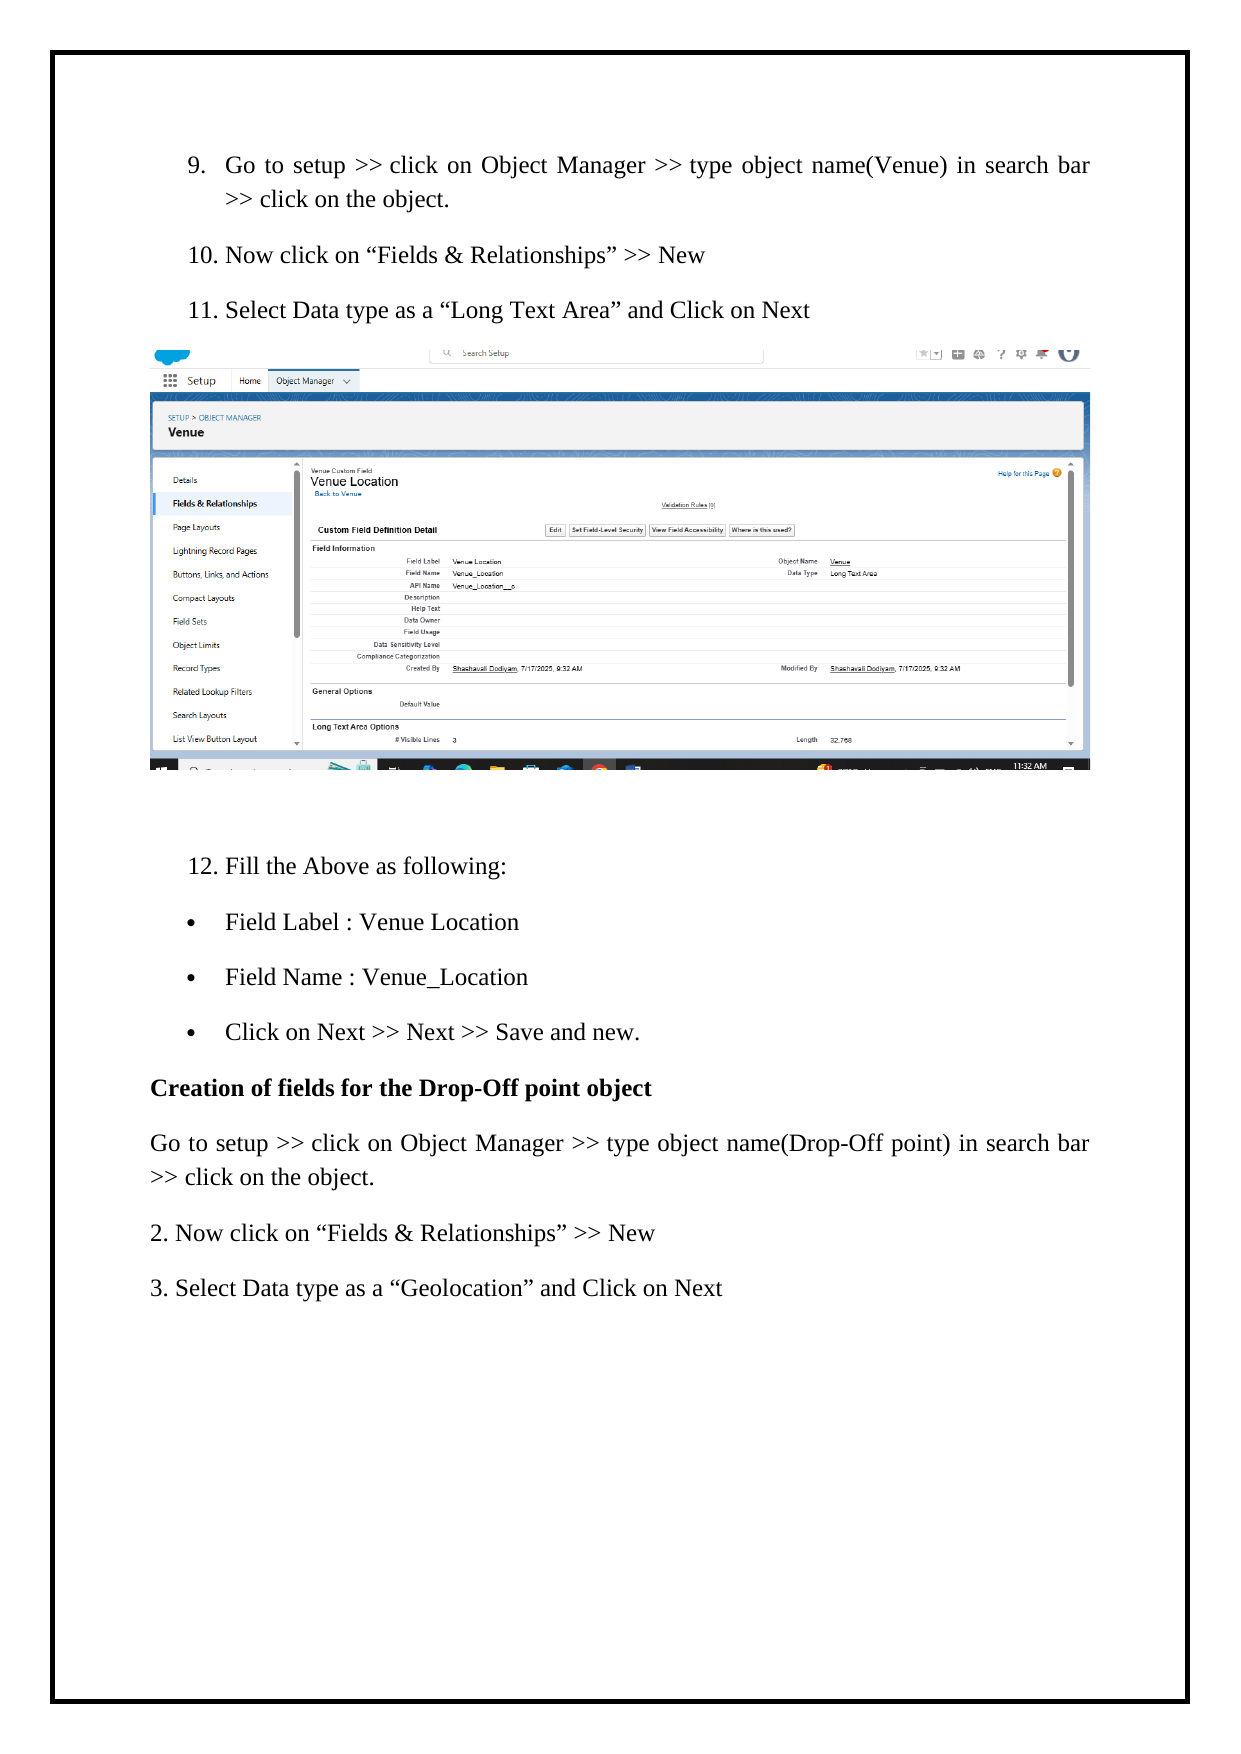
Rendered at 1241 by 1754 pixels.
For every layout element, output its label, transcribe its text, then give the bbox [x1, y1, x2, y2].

text Go to setup >> click on Object Manager >> type object name(Drop-Off point) in search bar >> click on the object. [150, 1128, 1090, 1191]
list Go to setup >> click on Object Manager >> type object name(Venue) in search bar >> click on the object. [187, 150, 1090, 213]
list Select Data type as a “Long Text Area” and Click on Next [187, 295, 1090, 324]
list Fill the Above as following: [187, 851, 1090, 880]
list Click on Next >> Next >> Save and new. [187, 1017, 1090, 1046]
list Field Name : Venue_Location [187, 962, 1090, 991]
list Field Label : Venue Location [187, 907, 1090, 935]
text Creation of fields for the Drop-Off point object [150, 1073, 1090, 1101]
picture [150, 350, 1091, 770]
list Now click on “Fields & Relationships” >> New [187, 240, 1090, 268]
text 3. Select Data type as a “Geolocation” and Click on Next [150, 1273, 1090, 1302]
text 2. Now click on “Fields & Relationships” >> New [150, 1218, 1090, 1246]
